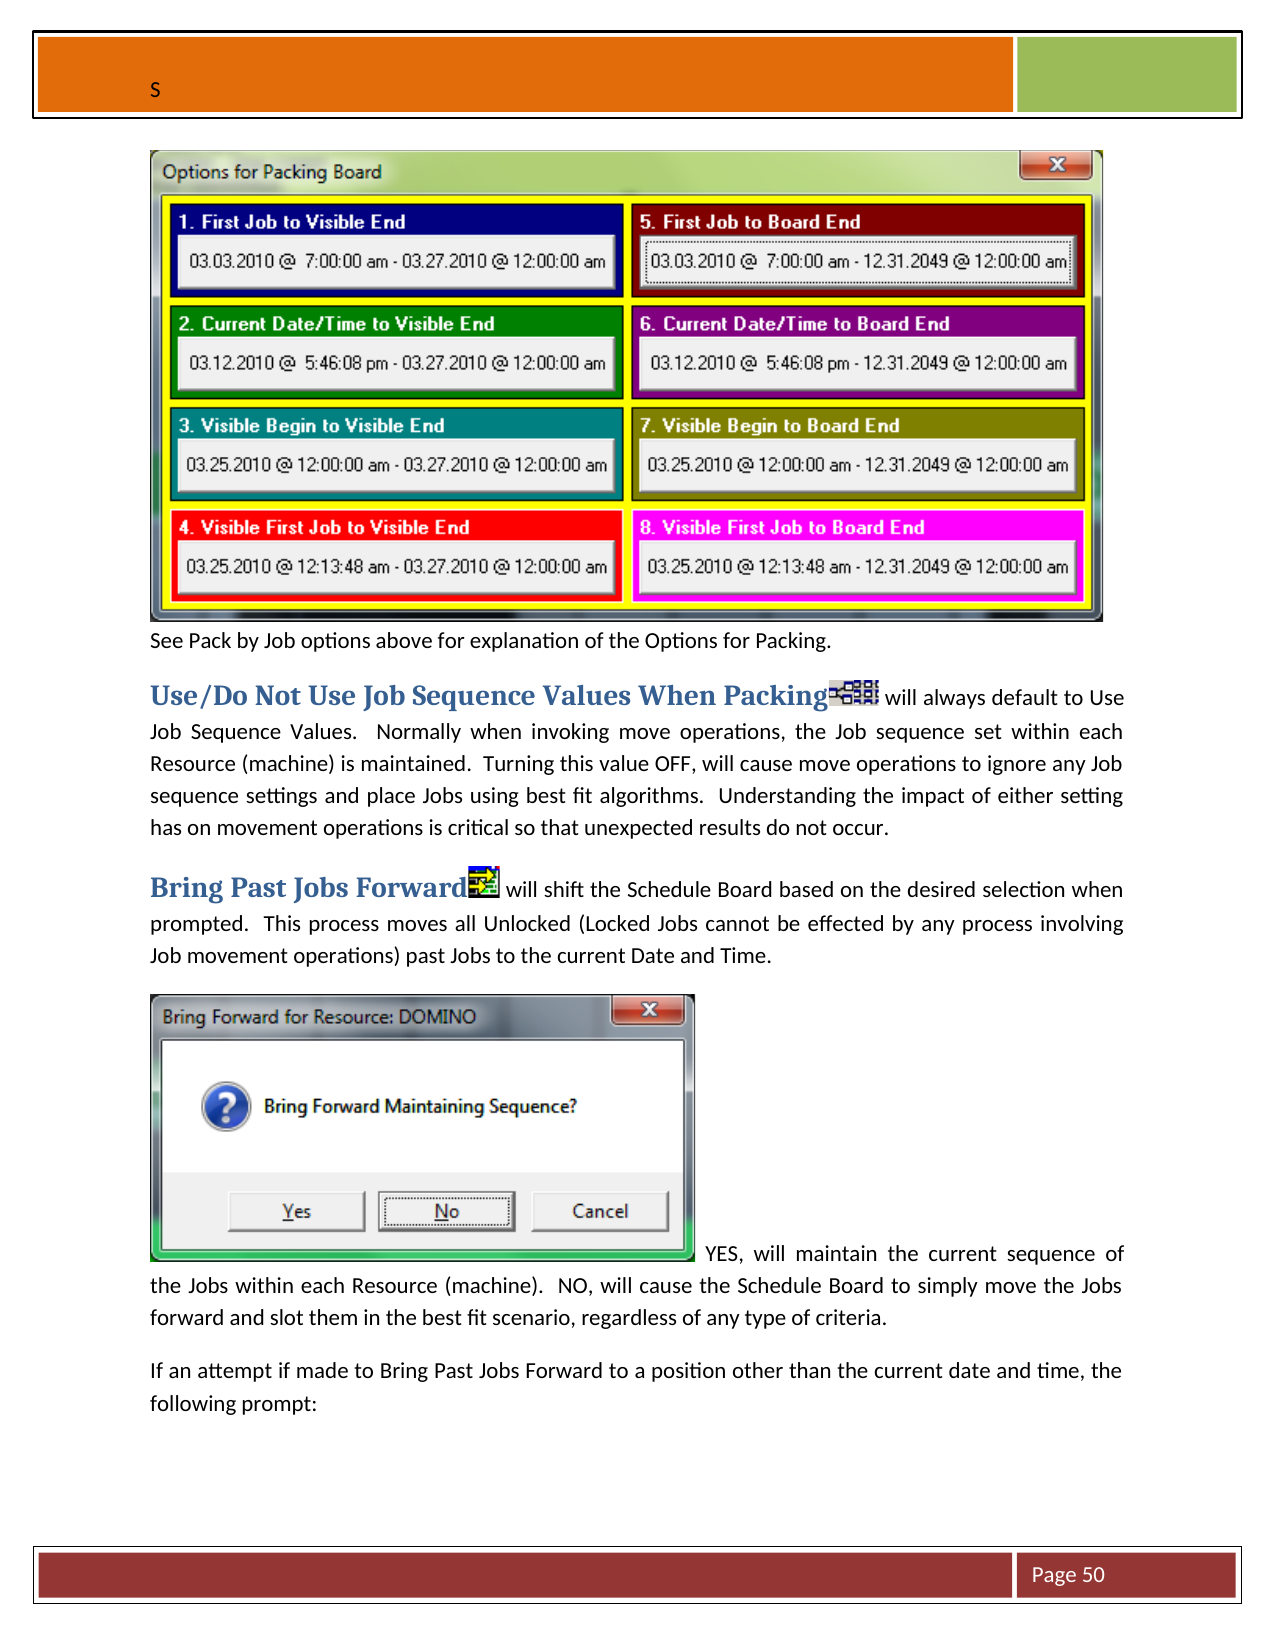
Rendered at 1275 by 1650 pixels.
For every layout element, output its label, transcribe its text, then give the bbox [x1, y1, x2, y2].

picture [150, 150, 1104, 622]
picture [828, 680, 879, 706]
text If an attempt if made to Bring Past Jobs Forward to a position other than the current date and time, the following prompt: [150, 1357, 1125, 1417]
text Bring Past Jobs Forward will shift the Schedule Board based on the desired selection when prompted. This process moves all Unlocked (Locked Jobs cannot be effected by any process involving Job movement operations) past Jobs to the current Date and Time. [150, 866, 1125, 969]
text Use/Do Not Use Job Sequence Values When Packing will always default to Use Job Sequence Values. Normally when invoking move operations, the Job sequence set within each Resource (machine) is maintained. Turning this value OFF, will cause move operations to ignore any Job sequence settings and place Jobs using best fit algorithms. Understanding the impact of either setting has on movement operations is critical so that unexpected results do not occur. [150, 679, 1125, 841]
picture [150, 994, 696, 1262]
picture [468, 866, 500, 898]
